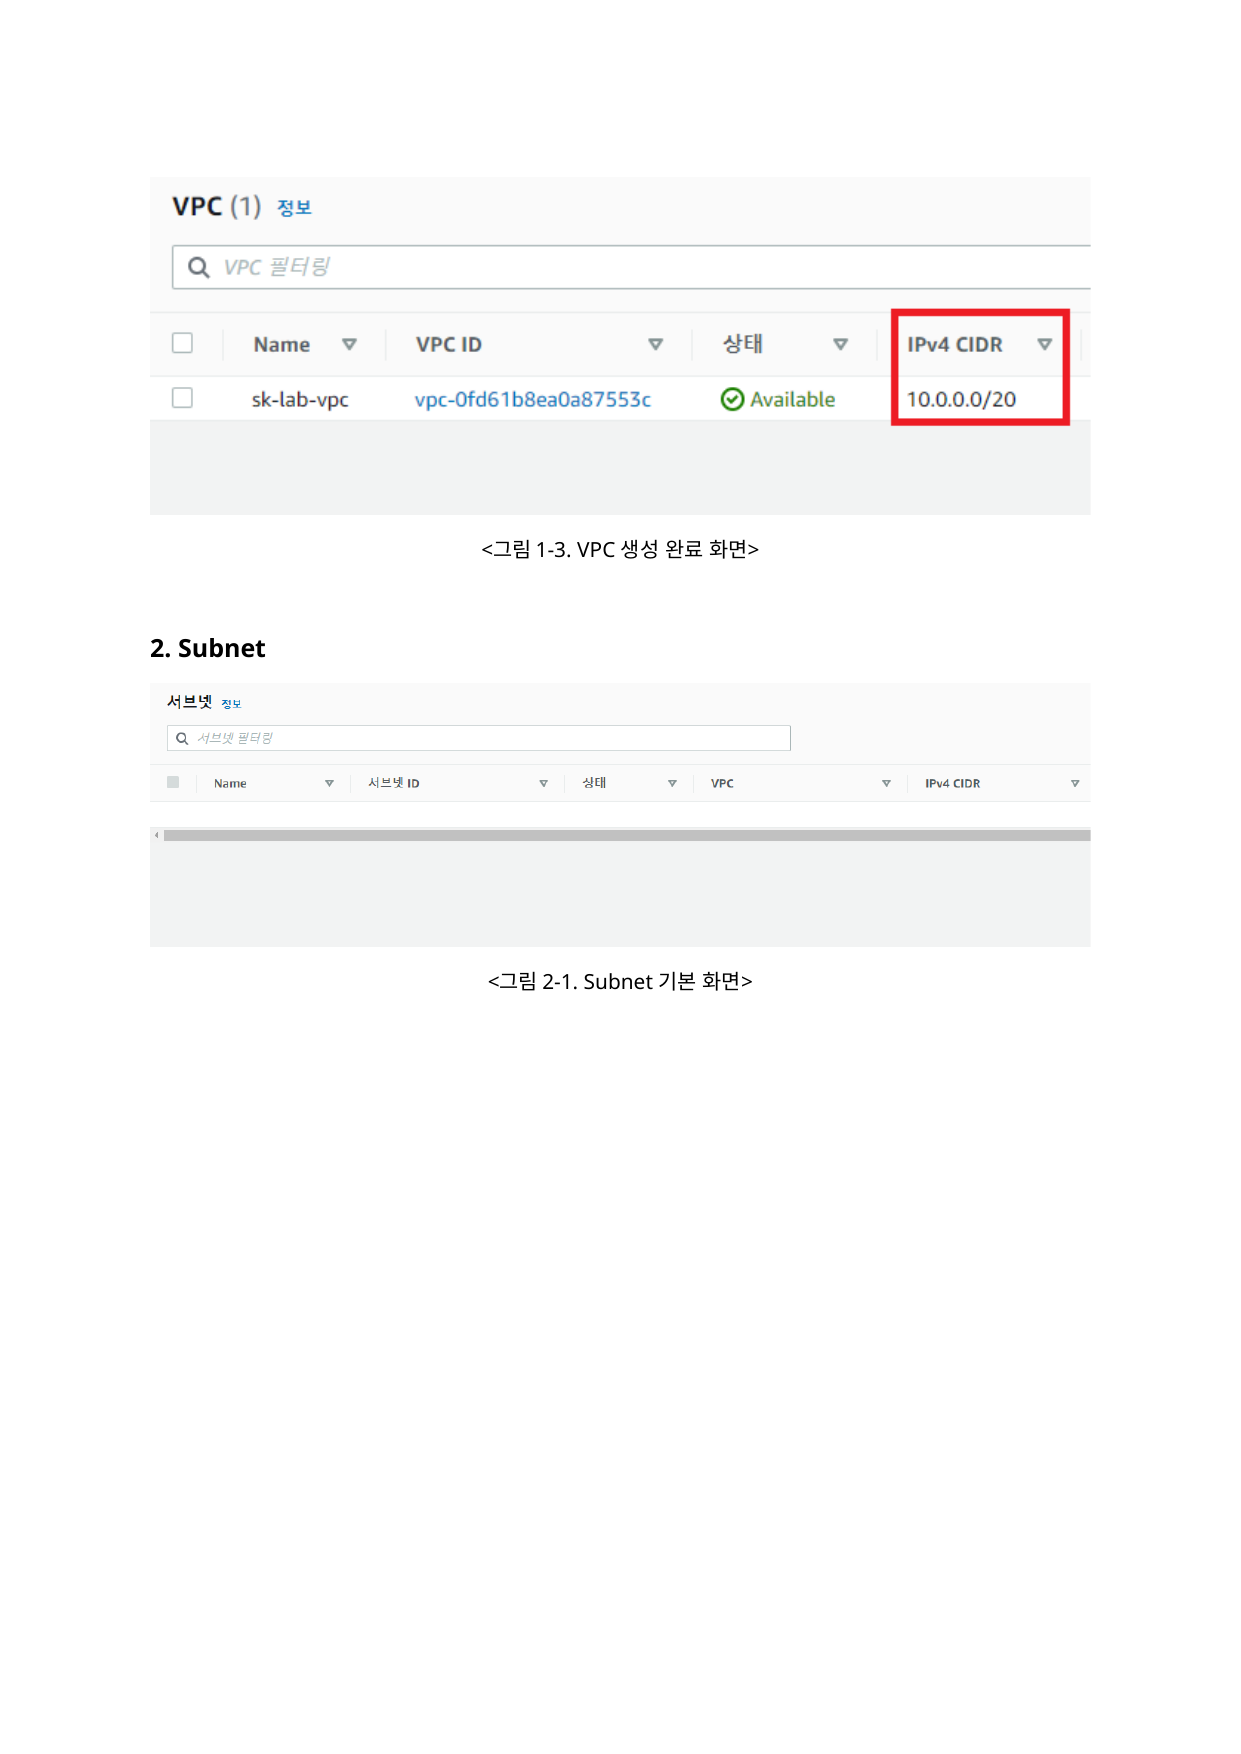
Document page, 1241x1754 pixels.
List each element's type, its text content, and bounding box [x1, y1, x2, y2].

picture [150, 177, 1091, 515]
picture [150, 683, 1091, 947]
text <그림1-3. VPC 생성 완료 화면> [150, 533, 1090, 564]
text <그림2-1. Subnet 기본 화면> [150, 965, 1090, 995]
text 2. Subnet [150, 630, 1090, 664]
